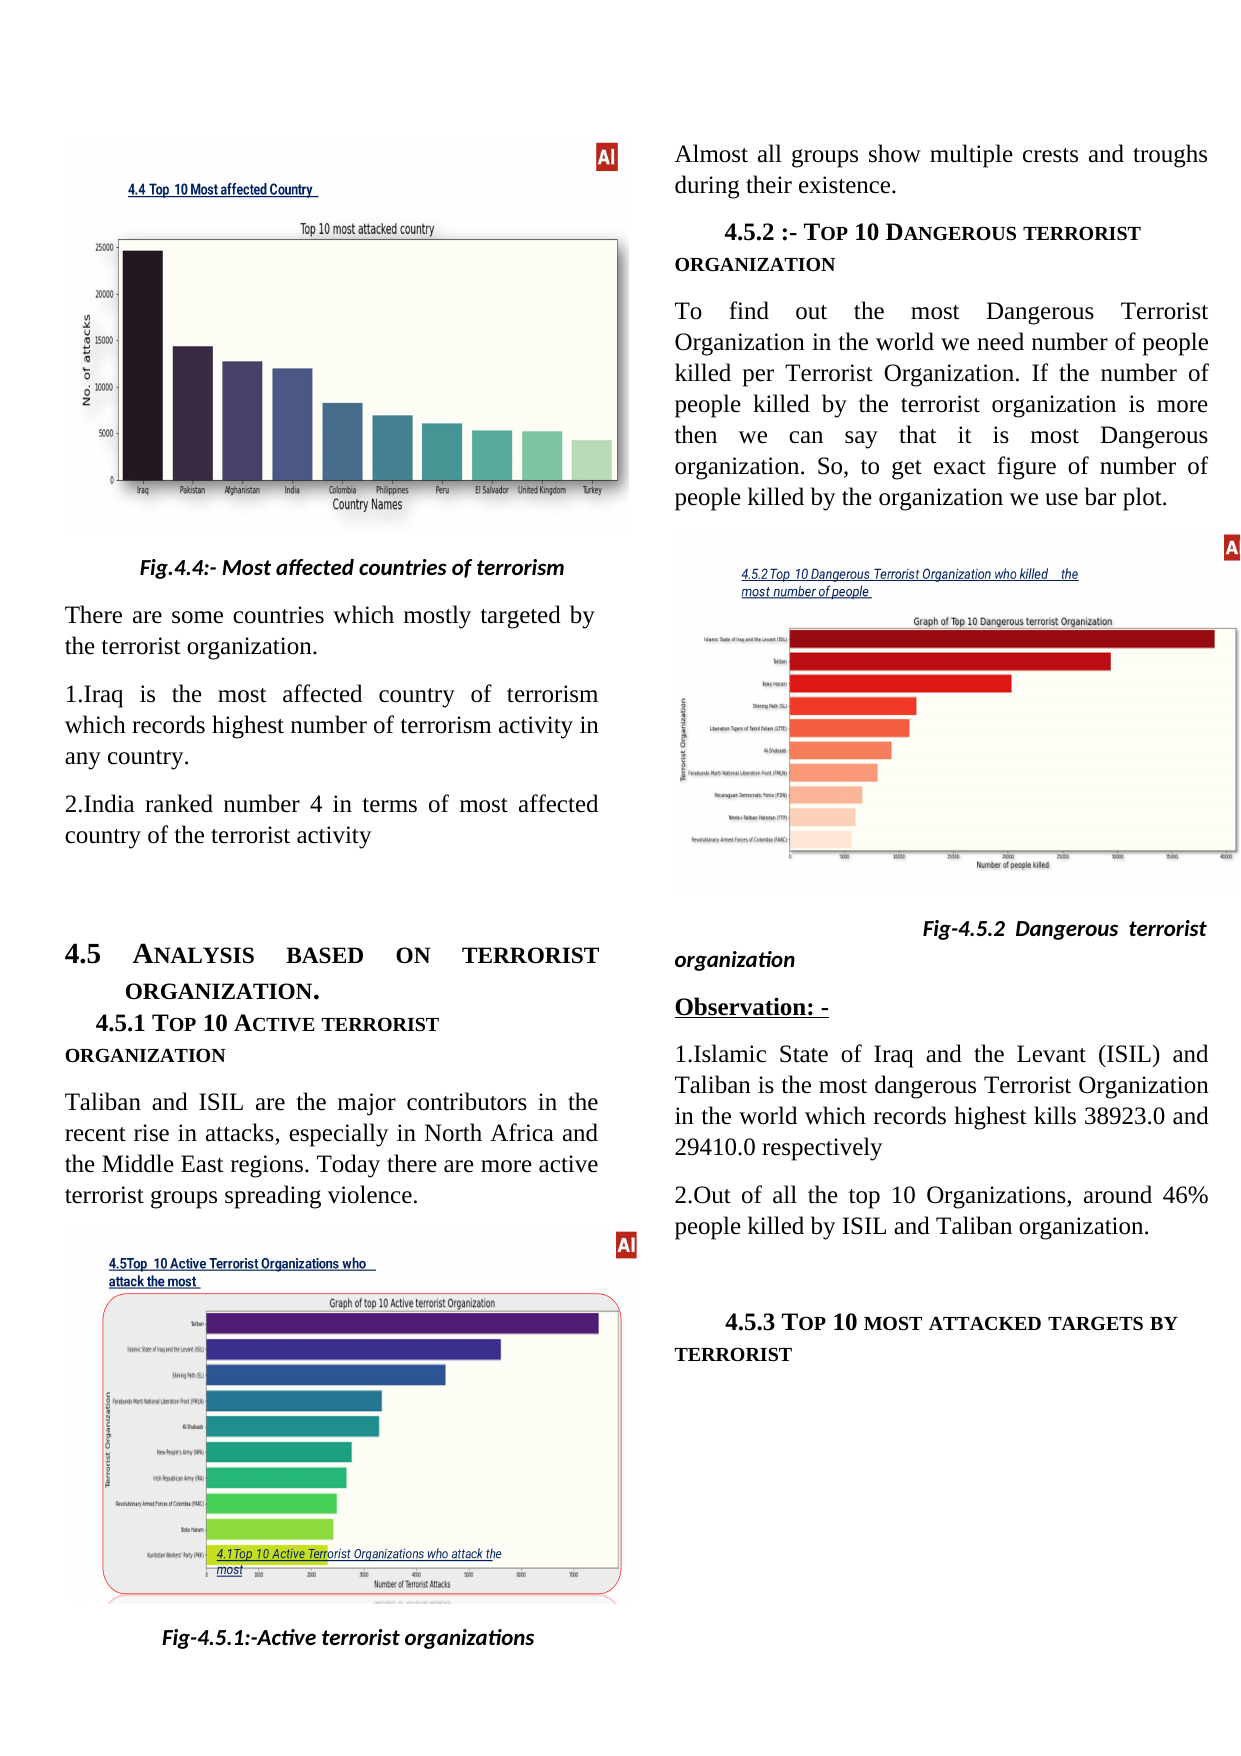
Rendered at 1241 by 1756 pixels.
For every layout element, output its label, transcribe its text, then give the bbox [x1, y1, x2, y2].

text 4.5.3 Top 10 most attacked targets by terrorist [674, 1307, 1209, 1366]
picture [674, 530, 1241, 896]
text Taliban and ISIL are the major contributors in the recent rise in attacks, especially in North Africa and the Middle East regions. Today there are more active terrorist groups spreading violence. [64, 1087, 599, 1209]
text 4.5.2 :- Top 10 Dangerous terrorist organization [674, 217, 1209, 277]
text Fig.4.4:- Most affected countries of terrorism [64, 553, 599, 581]
text Fig-4.5.2 Dangerous terrorist organization [674, 914, 1209, 973]
text Almost all groups show multiple crests and troughs during their existence. [674, 139, 1209, 198]
text Fig-4.5.1:-Active terrorist organizations [94, 1623, 595, 1651]
picture [64, 138, 629, 535]
text Observation: - [674, 992, 1209, 1020]
text There are some countries which mostly targeted by the terrorist organization. [64, 600, 595, 660]
text 2.Out of all the top 10 Organizations, around 46% people killed by ISIL and Taliban organization. [674, 1180, 1209, 1240]
text 4.5.1 Top 10 Active terrorist organization [64, 1008, 599, 1068]
picture [64, 1227, 637, 1604]
text 2.India ranked number 4 in terms of most affected country of the terrorist activity [64, 789, 599, 848]
subtitle 4.5 Analysis based on terrorist organization. [64, 936, 599, 1006]
text 1.Iraq is the most affected country of terrorism which records highest number of terrorism activity in any country. [64, 679, 599, 770]
text 1.Islamic State of Iraq and the Levant (ISIL) and Taliban is the most dangerous Terrorist Organization in the world which records highest kills 38923.0 and 29410.0 respectively [674, 1039, 1209, 1161]
text To find out the most Dangerous Terrorist Organization in the world we need number of people killed per Terrorist Organization. If the number of people killed by the terrorist organization is more then we can say that it is most Dangerous organization. So, to get exact figure of number of people killed by the organization we use bar plot. [674, 296, 1209, 511]
